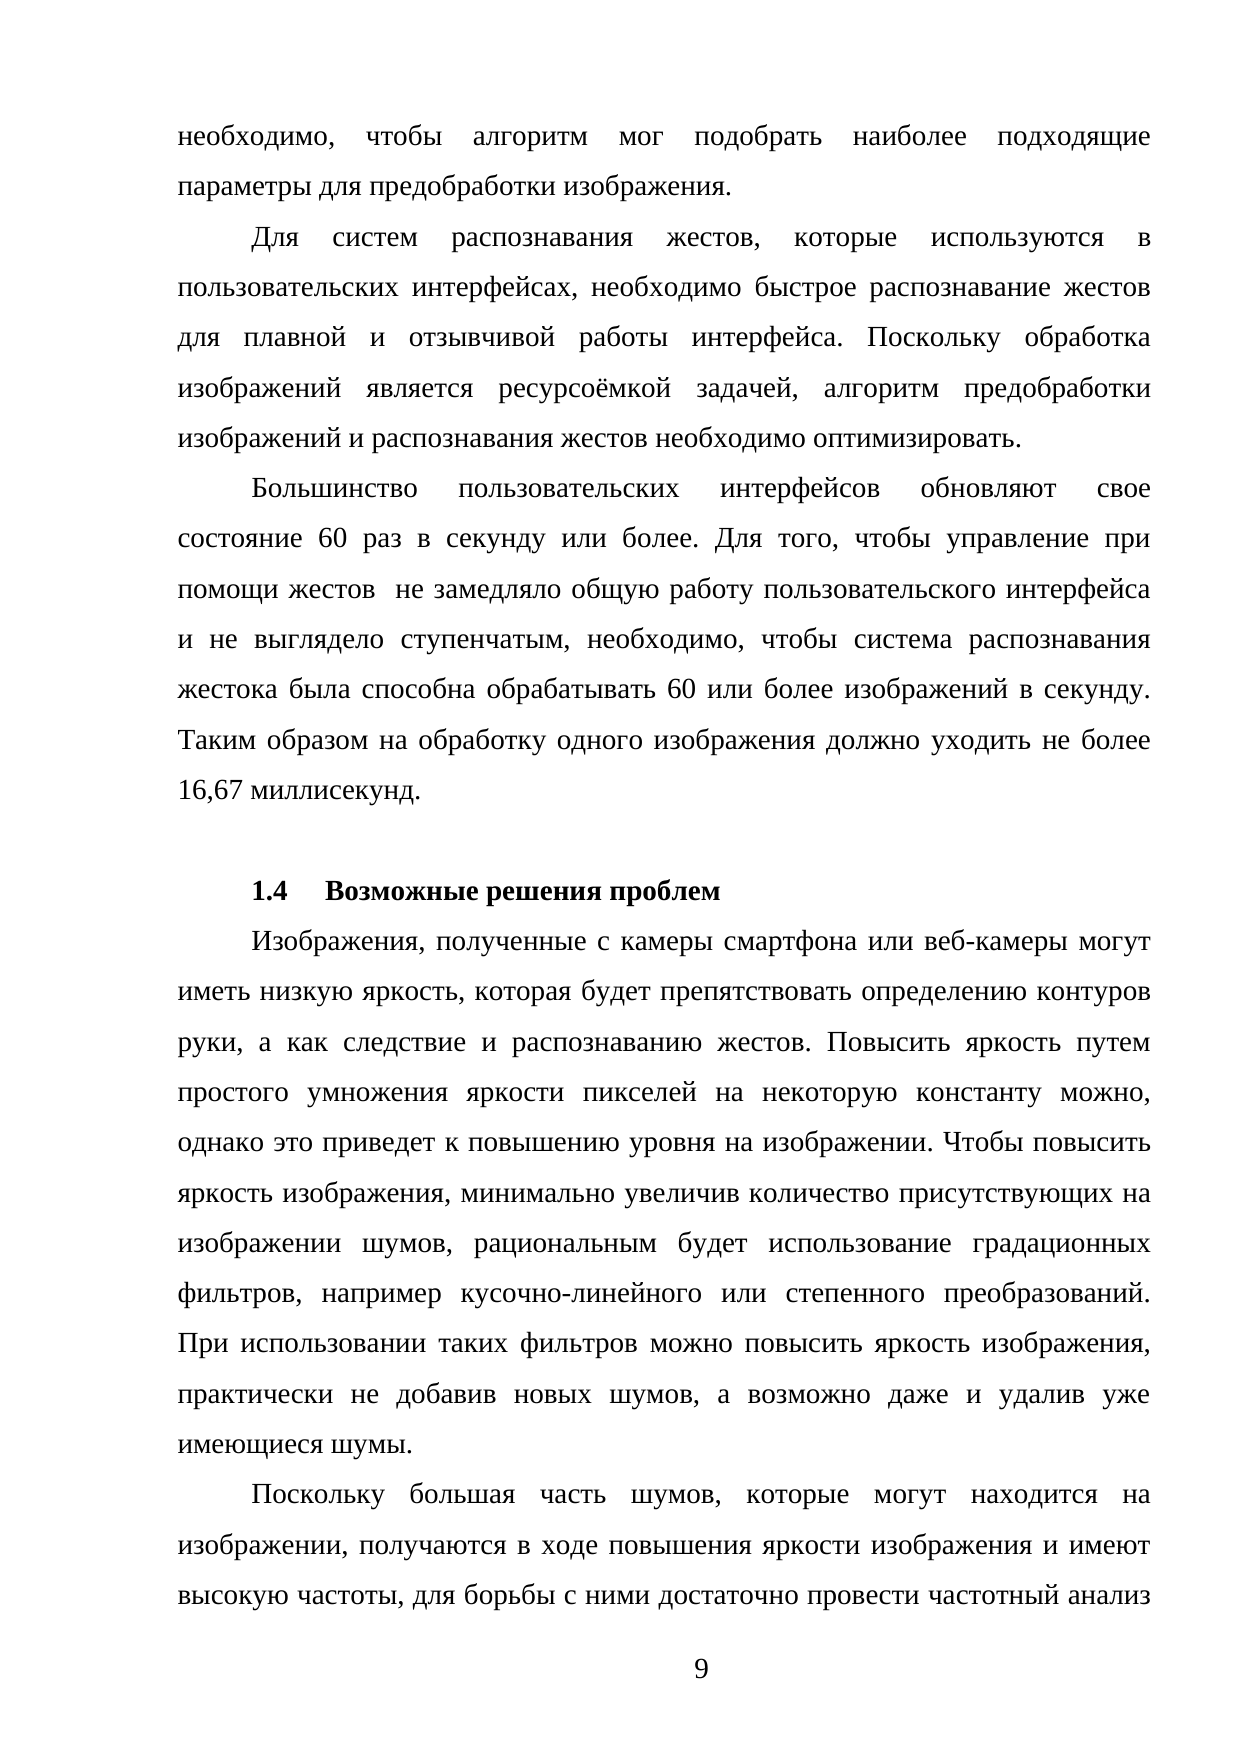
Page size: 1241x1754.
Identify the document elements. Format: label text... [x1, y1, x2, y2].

text Изображения, полученные с камеры смартфона или веб-камеры могут иметь низкую яркость, которая будет препятствовать определению контуров руки, а как следствие и распознаванию жестов. Повысить яркость путем простого умножения яркости пикселей на некоторую константу можно, однако это приведет к повышению уровня на изображении. Чтобы повысить яркость изображения, минимально увеличив количество присутствующих на изображении шумов, рациональным будет использование градационных фильтров, например кусочно-линейного или степенного преобразований. При использовании таких фильтров можно повысить яркость изображения, практически не добавив новых шумов, а возможно даже и удалив уже имеющиеся шумы. [177, 923, 1152, 1460]
subtitle Возможные решения проблем [251, 873, 1152, 906]
text Большинство пользовательских интерфейсов обновляют свое состояние 60 раз в секунду или более. Для того, чтобы управление при помощи жестов не замедляло общую работу пользовательского интерфейса и не выглядело ступенчатым, необходимо, чтобы система распознавания жестока была способна обрабатывать 60 или более изображений в секунду. Таким образом на обработку одного изображения должно уходить не более 16,67 миллисекунд. [177, 470, 1152, 806]
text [177, 1477, 1152, 1611]
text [177, 118, 1152, 202]
text Для систем распознавания жестов, которые используются в пользовательских интерфейсах, необходимо быстрое распознавание жестов для плавной и отзывчивой работы интерфейса. Поскольку обработка изображений является ресурсоёмкой задачей, алгоритм предобработки изображений и распознавания жестов необходимо оптимизировать. [177, 219, 1152, 453]
